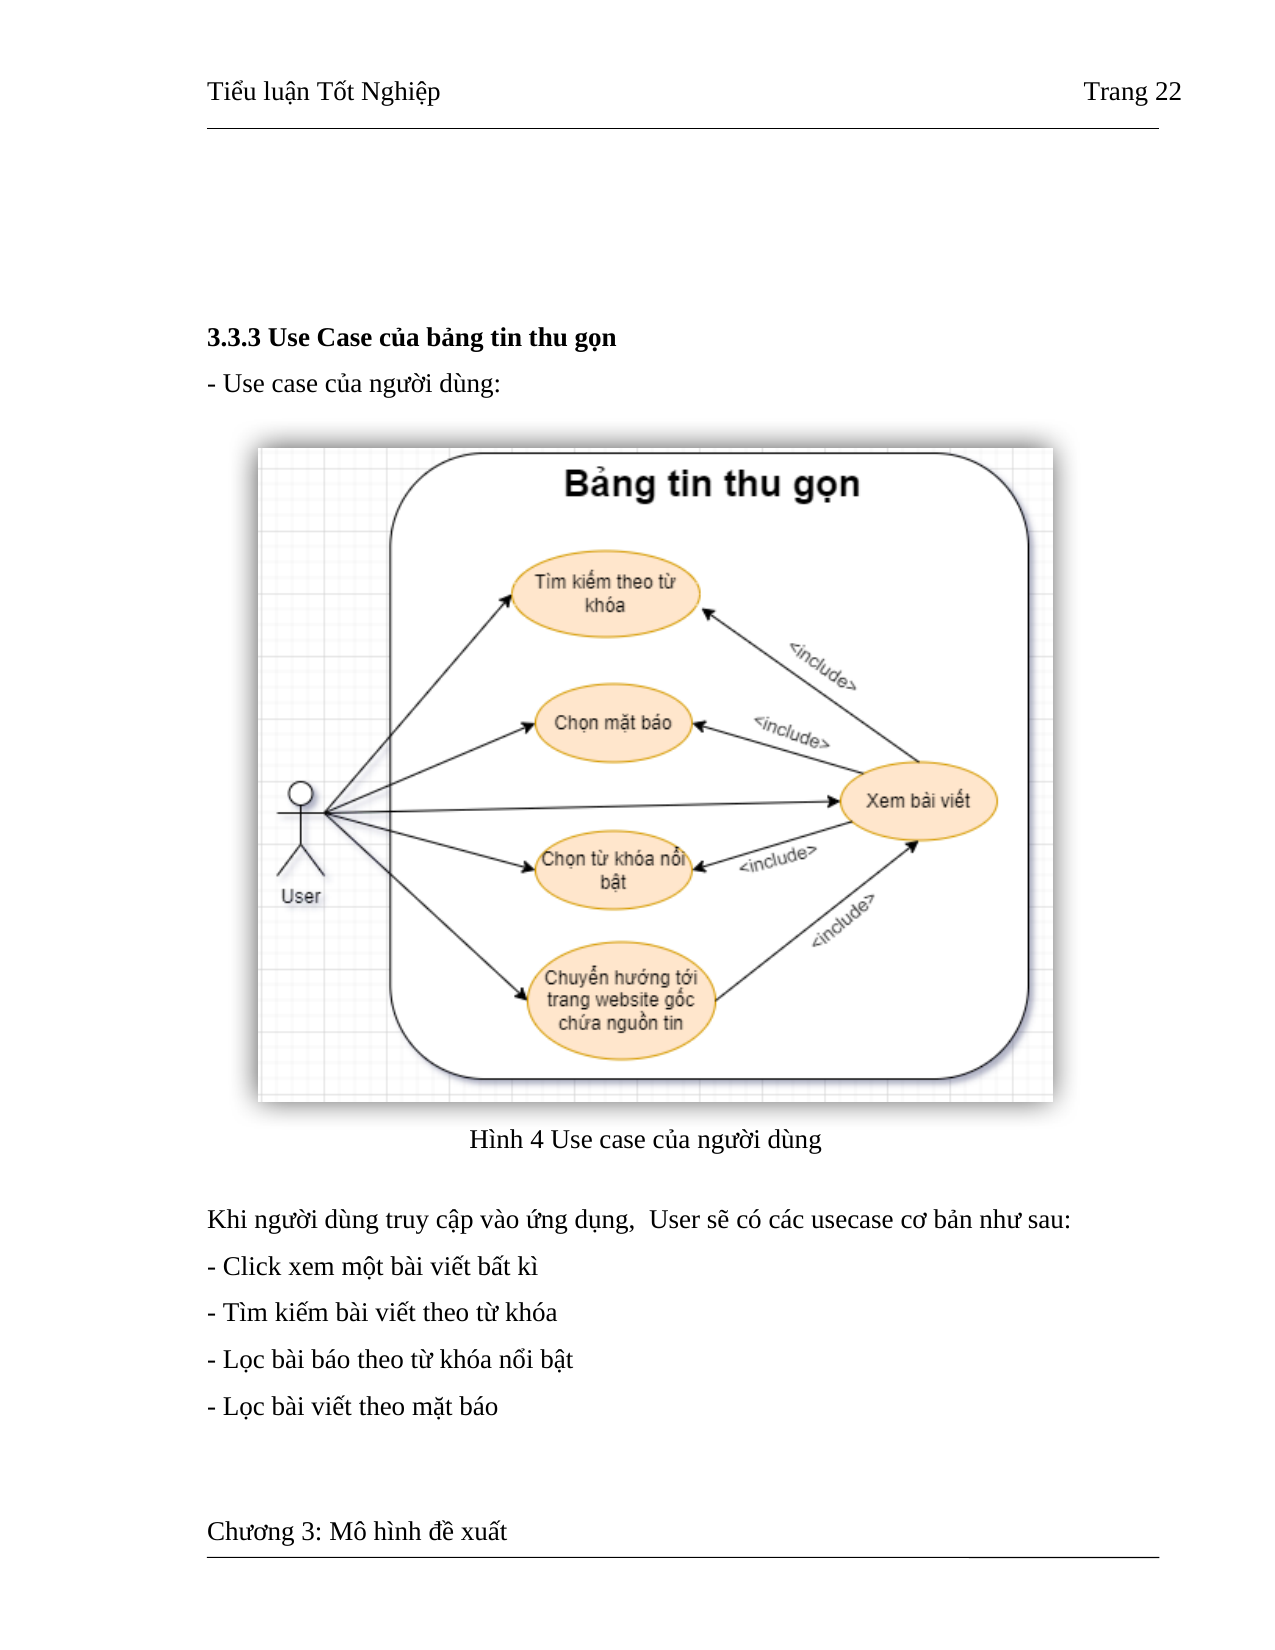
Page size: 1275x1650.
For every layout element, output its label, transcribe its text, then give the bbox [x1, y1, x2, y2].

list - Lọc bài báo theo từ khóa nổi bật [207, 1343, 1157, 1374]
subtitle 3.3.3 Use Case của bảng tin thu gọn [207, 321, 1157, 352]
list - Click xem một bài viết bất kì [207, 1249, 1157, 1281]
list - Tìm kiếm bài viết theo từ khóa [207, 1296, 1157, 1327]
list - Lọc bài viết theo mặt báo [207, 1389, 1157, 1421]
text - Use case của người dùng: [207, 368, 1157, 399]
text Khi người dùng truy cập vào ứng dụng, User sẽ có các usecase cơ bản như sau: [207, 1203, 1157, 1234]
picture [258, 448, 1053, 1102]
